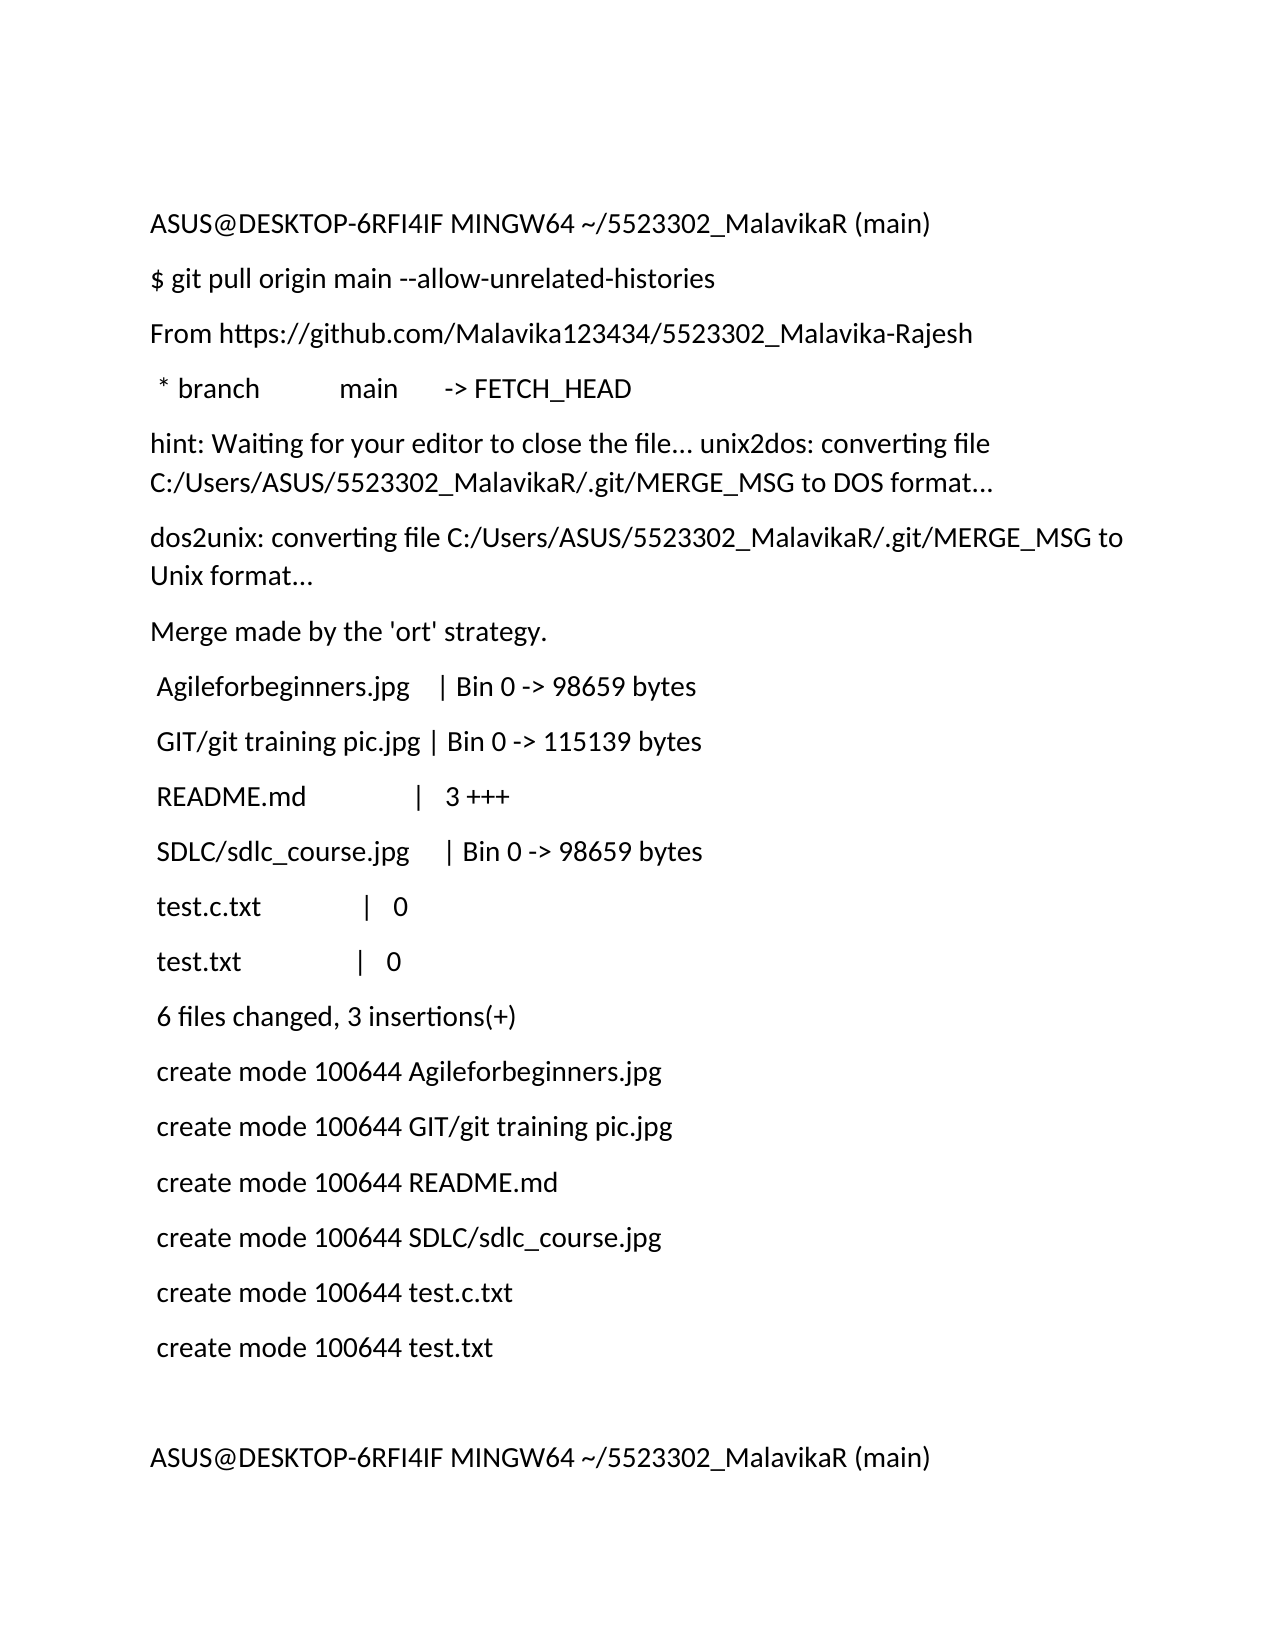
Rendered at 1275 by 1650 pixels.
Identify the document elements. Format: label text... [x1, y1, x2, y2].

text ASUS@DESKTOP-6RFI4IF MINGW64 ~/5523302_MalavikaR (main) [150, 1439, 1125, 1475]
text ASUS@DESKTOP-6RFI4IF MINGW64 ~/5523302_MalavikaR (main) [150, 205, 1125, 241]
text GIT/git training pic.jpg | Bin 0 -> 115139 bytes [150, 723, 1125, 758]
text create mode 100644 README.md [150, 1164, 1125, 1199]
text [150, 315, 1125, 351]
text create mode 100644 Agileforbeginners.jpg [150, 1053, 1125, 1089]
text $ git pull origin main --allow-unrelated-histories [150, 260, 1125, 296]
text * branch main -> FETCH_HEAD [150, 370, 1125, 406]
text test.txt | 0 [150, 943, 1125, 979]
text create mode 100644 test.c.txt [150, 1274, 1125, 1309]
text 6 files changed, 3 insertions(+) [150, 998, 1125, 1034]
text README.md | 3 +++ [150, 778, 1125, 813]
text create mode 100644 test.txt [150, 1329, 1125, 1364]
text SDLC/sdlc_course.jpg | Bin 0 -> 98659 bytes [150, 833, 1125, 869]
text Agileforbeginners.jpg | Bin 0 -> 98659 bytes [150, 668, 1125, 703]
text Merge made by the 'ort' strategy. [150, 613, 1125, 648]
text create mode 100644 SDLC/sdlc_course.jpg [150, 1219, 1125, 1254]
text dos2unix: converting file C:/Users/ASUS/5523302_MalavikaR/.git/MERGE_MSG to Unix format... [150, 519, 1125, 593]
text create mode 100644 GIT/git training pic.jpg [150, 1108, 1125, 1144]
text test.c.txt | 0 [150, 888, 1125, 924]
text hint: Waiting for your editor to close the file... unix2dos: converting file C:/Users/ASUS/5523302_MalavikaR/.git/MERGE_MSG to DOS format... [150, 426, 1125, 499]
